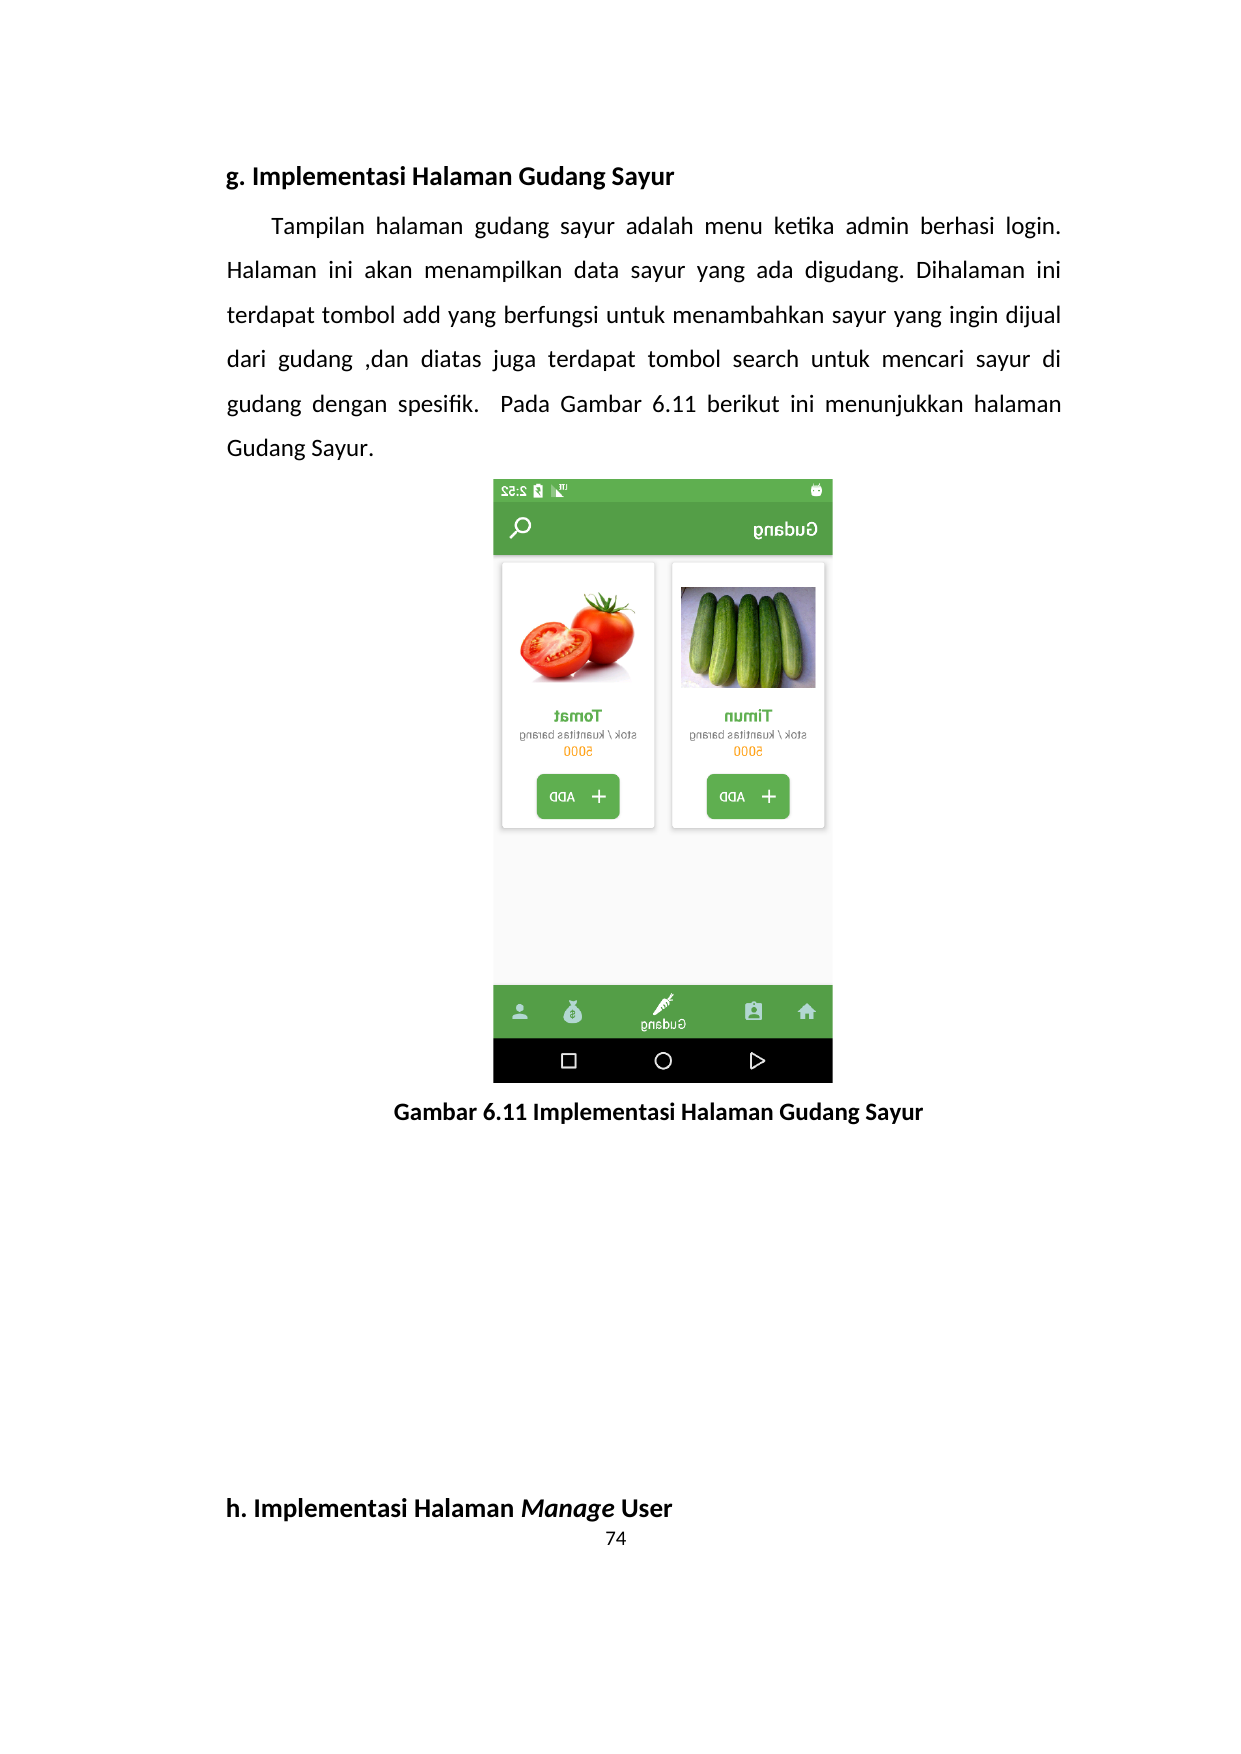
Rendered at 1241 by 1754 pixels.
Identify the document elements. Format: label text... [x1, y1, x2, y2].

subtitle Gambar 6.11 Implementasi Halaman Gudang Sayur [226, 1096, 1092, 1127]
text g. Implementasi Halaman Gudang Sayur [226, 159, 1090, 192]
picture [493, 479, 833, 1083]
text h. Implementasi Halaman Manage User [226, 1491, 1090, 1524]
text Tampilan halaman gudang sayur adalah menu ketika admin berhasi login. Halaman ini akan menampilkan data sayur yang ada digudang. Dihalaman ini terdapat tombol add yang berfungsi untuk menambahkan sayur yang ingin dijual dari gudang ,dan diatas juga terdapat tombol search untuk mencari sayur di gudang dengan spesifik. Pada Gambar 6.11 berikut ini menunjukkan halaman Gudang Sayur. [227, 210, 1062, 463]
